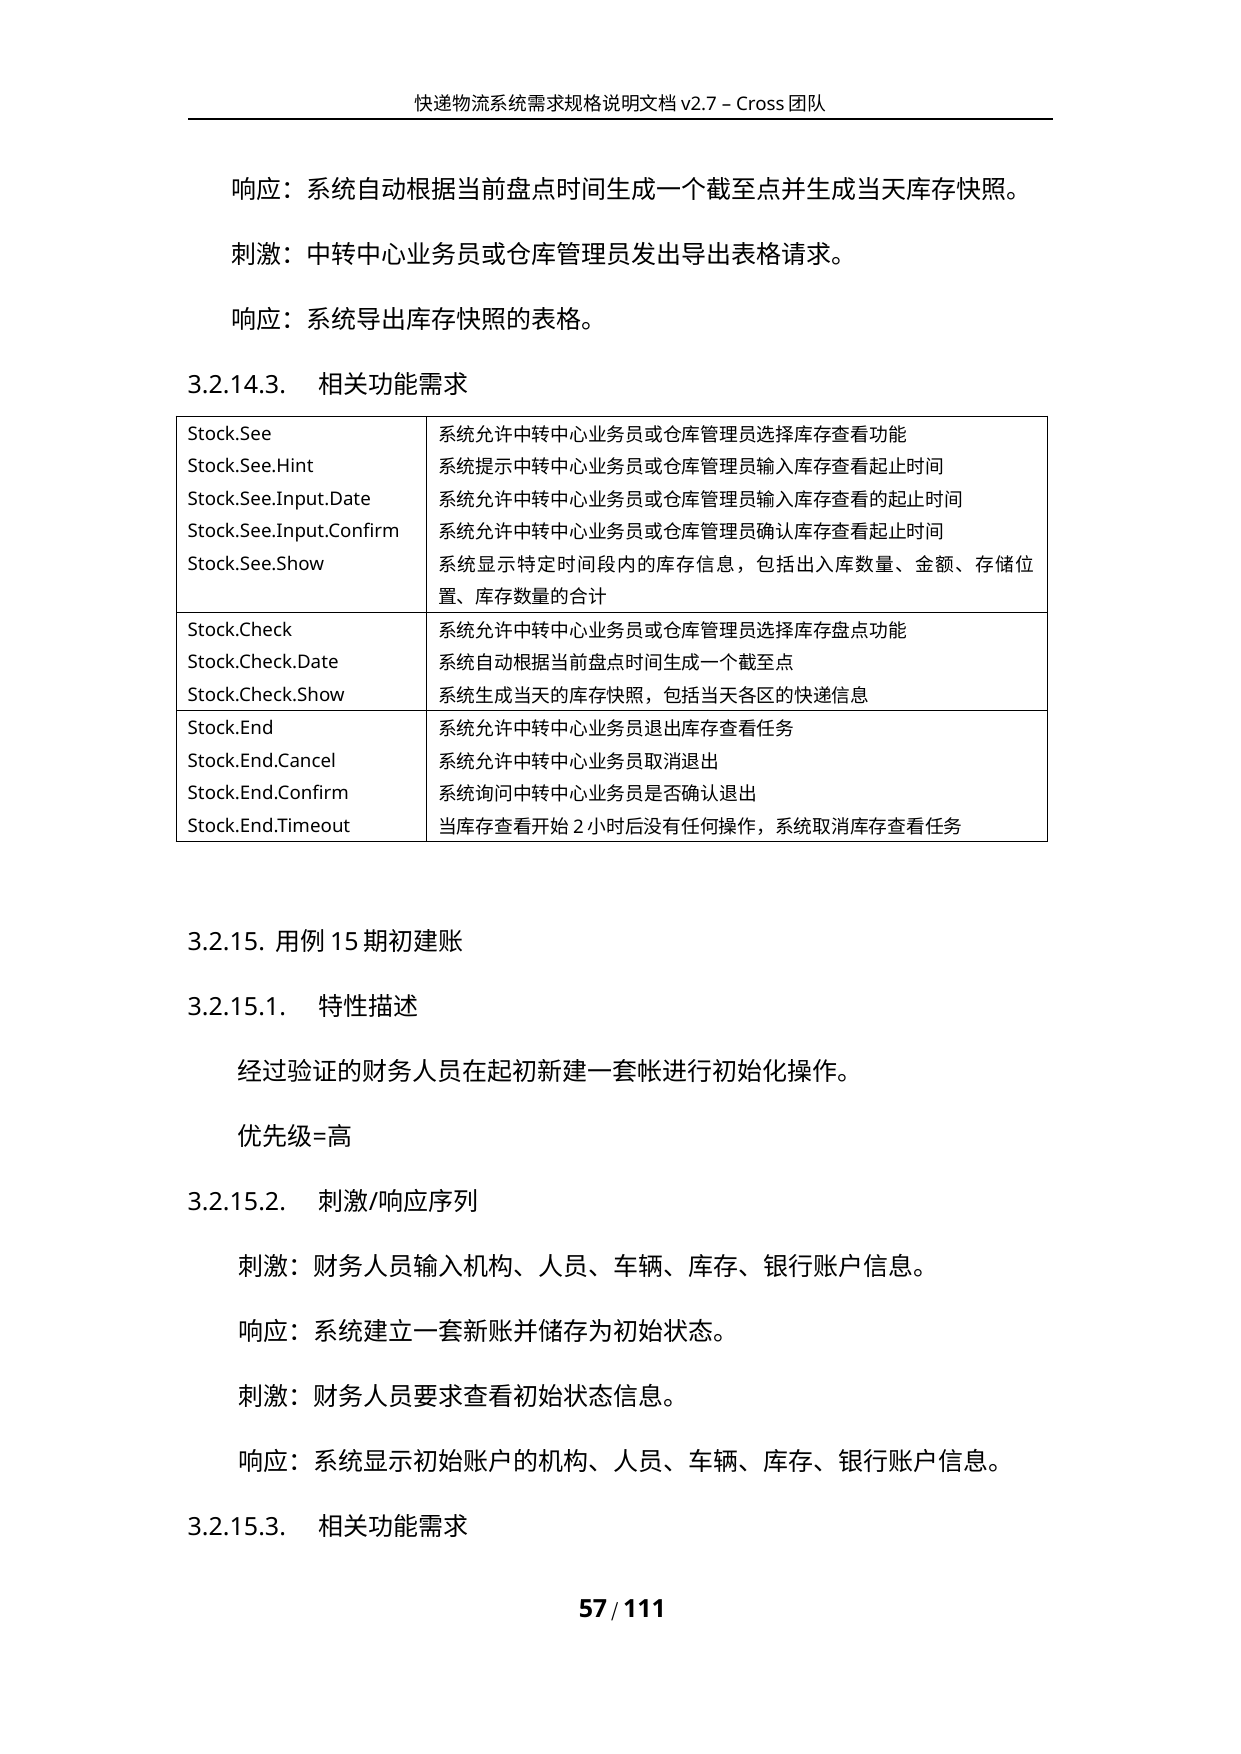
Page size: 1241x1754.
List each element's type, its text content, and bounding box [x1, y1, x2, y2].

text 相关功能需求 [187, 351, 1053, 416]
table_cell 系统允许中转中心业务员或仓库管理员选择库存盘点功能 系统自动根据当前盘点时间生成一个截至点 系统生成当天的库存快照，包括当天各区的快递信息 [427, 613, 1047, 710]
text 用例15期初建账 [187, 907, 1053, 972]
table_header 系统允许中转中心业务员或仓库管理员选择库存查看功能 系统提示中转中心业务员或仓库管理员输入库存查看起止时间 系统允许中转中心业务员或仓库管理员输入库存查看的起止时间 系统允许中转中心业务员或仓库管理员确认库存查看起止时间 系统显示特定时间段内的库存信息，包括出入库数量、金额、存储位置、库存数量的合计 [427, 417, 1047, 612]
text 刺激/响应序列 [187, 1167, 1053, 1232]
text 响应：系统导出库存快照的表格。 [187, 286, 1053, 351]
text 响应：系统建立一套新账并储存为初始状态。 [187, 1297, 1053, 1362]
table_cell Stock.Check Stock.Check.Date Stock.Check.Show [177, 613, 426, 710]
text 响应：系统显示初始账户的机构、人员、车辆、库存、银行账户信息。 [187, 1427, 1053, 1492]
text 刺激：中转中心业务员或仓库管理员发出导出表格请求。 [187, 221, 1053, 286]
table_cell Stock.End Stock.End.Cancel Stock.End.Confirm Stock.End.Timeout [177, 711, 426, 841]
text 刺激：财务人员要求查看初始状态信息。 [187, 1362, 1053, 1427]
text 刺激：财务人员输入机构、人员、车辆、库存、银行账户信息。 [187, 1232, 1053, 1297]
text 特性描述 [187, 972, 1053, 1037]
text 相关功能需求 [187, 1492, 1053, 1557]
table_header Stock.See Stock.See.Hint Stock.See.Input.Date Stock.See.Input.Confirm Stock.See.Show [177, 417, 426, 612]
text 经过验证的财务人员在起初新建一套帐进行初始化操作。 [187, 1037, 1053, 1102]
text 优先级=高 [187, 1102, 1053, 1167]
text 响应：系统自动根据当前盘点时间生成一个截至点并生成当天库存快照。 [187, 156, 1053, 221]
table_cell 系统允许中转中心业务员退出库存查看任务 系统允许中转中心业务员取消退出 系统询问中转中心业务员是否确认退出 当库存查看开始2小时后没有任何操作，系统取消库存查看任务 [427, 711, 1047, 841]
